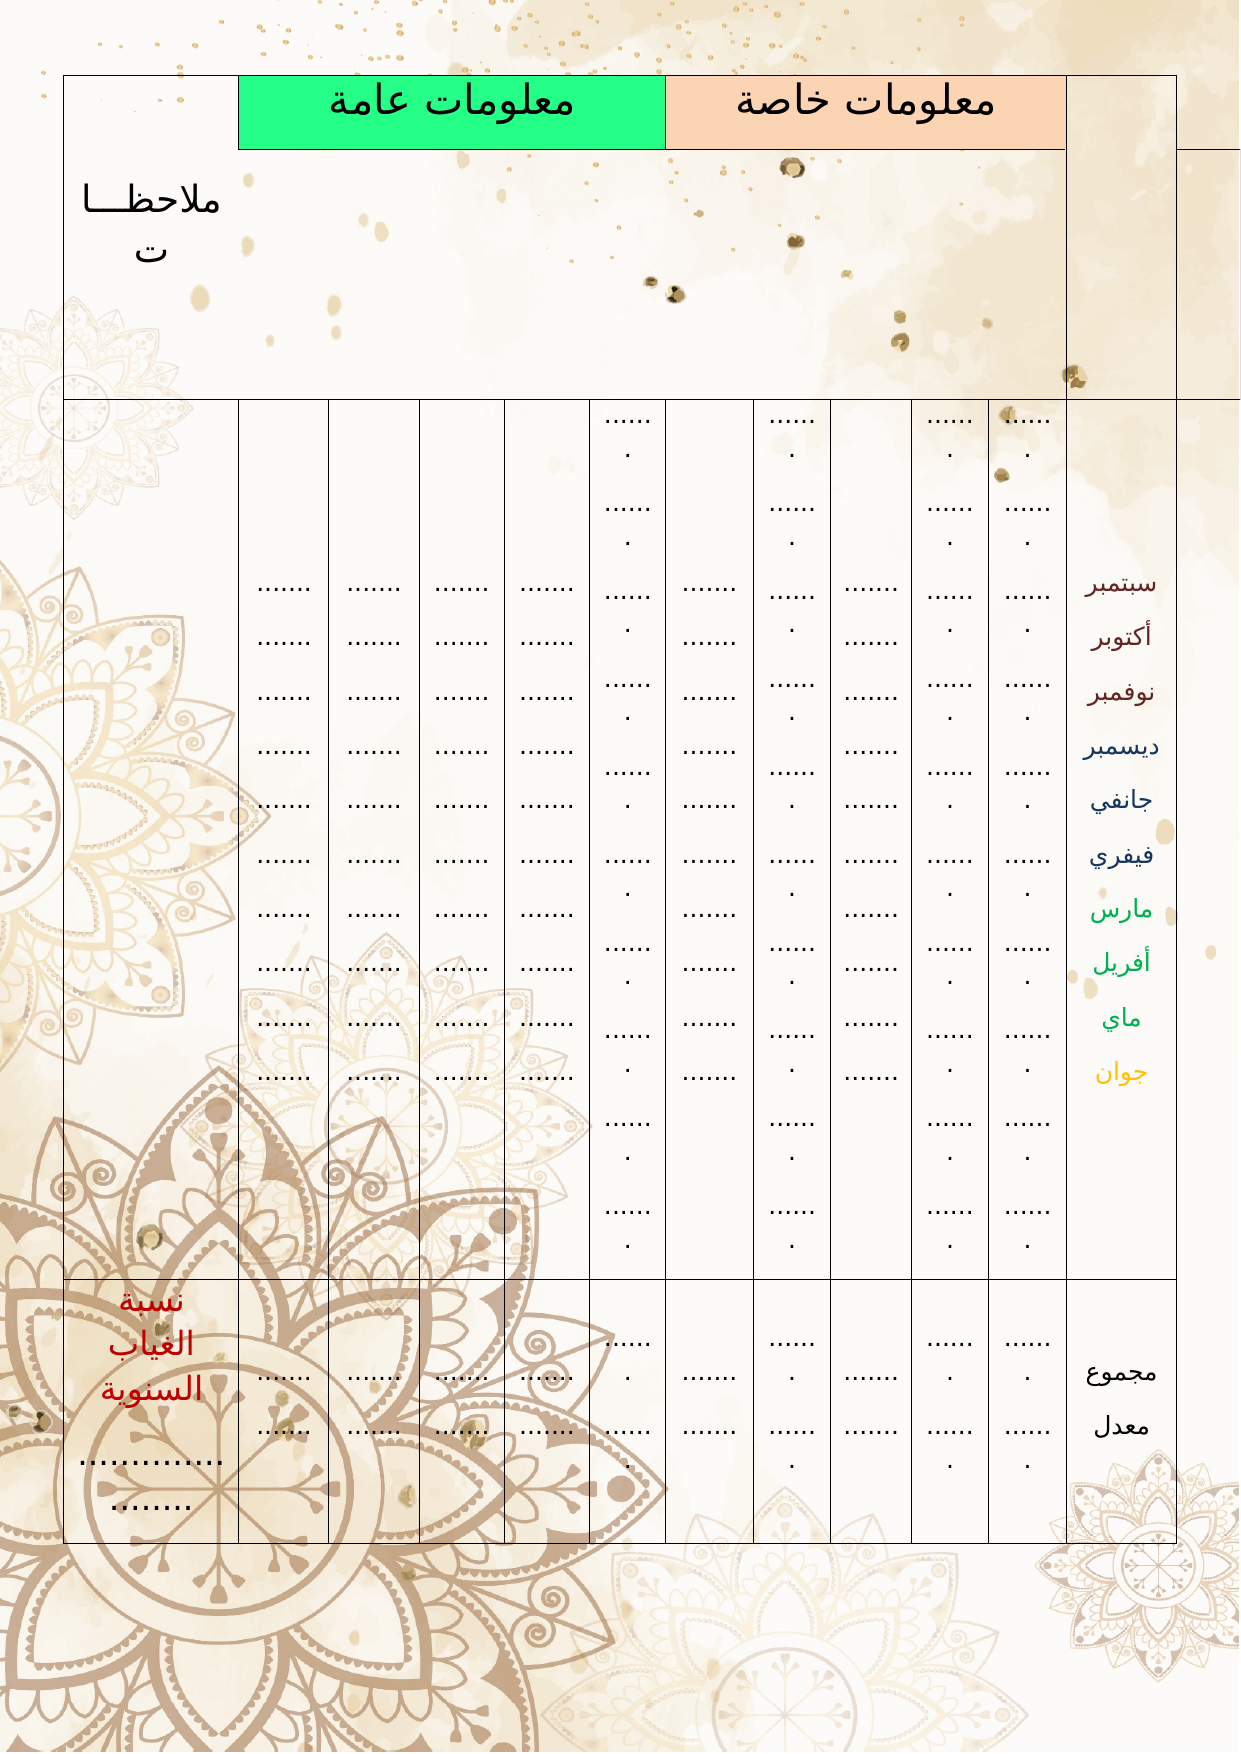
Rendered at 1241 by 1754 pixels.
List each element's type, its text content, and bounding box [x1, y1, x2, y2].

picture [1177, 150, 1239, 399]
table_cell سبتمبر أكتوبر نوفمبر ديسمبر جانفي فيفري مارس أفريل ماي جوان [1067, 400, 1176, 1279]
table_cell ....... ....... [754, 1280, 830, 1543]
table_header معلومات عامة [239, 76, 665, 149]
picture [239, 149, 1066, 399]
table_cell ....... ....... ....... ....... ....... ....... ....... ....... ....... ....... [831, 400, 911, 1279]
table_cell ....... ....... [590, 1280, 665, 1543]
table_header ملاحظـــات [64, 76, 239, 399]
table_cell نسبة الغياب السنوية ...................... [64, 1280, 238, 1543]
table_cell ....... ....... ....... ....... ....... ....... ....... ....... ....... ....... [989, 400, 1066, 1279]
table_cell ....... ....... [329, 1280, 419, 1543]
table_cell ....... ....... [505, 1280, 589, 1543]
table_cell ....... ....... [912, 1280, 988, 1543]
table_header معلومات خاصة [666, 76, 1066, 149]
table_cell ....... ....... ....... ....... ....... ....... ....... ....... ....... ....... [666, 400, 753, 1279]
table_cell ....... ....... ....... ....... ....... ....... ....... ....... ....... ....... [505, 400, 589, 1279]
picture [0, 0, 1239, 1752]
table_cell ....... ....... [989, 1280, 1066, 1543]
table_cell ....... ....... [666, 1280, 753, 1543]
table_cell ....... ....... ....... ....... ....... ....... ....... ....... ....... ....... [239, 400, 328, 1279]
table_cell مجموع معدل [1067, 1280, 1176, 1543]
table_cell ....... ....... ....... ....... ....... ....... ....... ....... ....... ....... [590, 400, 665, 1279]
table_cell ....... ....... ....... ....... ....... ....... ....... ....... ....... ....... [912, 400, 988, 1279]
table_header [1067, 76, 1176, 399]
table_cell ....... ....... ....... ....... ....... ....... ....... ....... ....... ....... [420, 400, 504, 1279]
table_cell ....... ....... [420, 1280, 504, 1543]
table_cell ....... ....... [239, 1280, 328, 1543]
table_cell [64, 400, 238, 1279]
table_cell ....... ....... [831, 1280, 911, 1543]
table_cell ....... ....... ....... ....... ....... ....... ....... ....... ....... ....... [754, 400, 830, 1279]
table_cell ....... ....... ....... ....... ....... ....... ....... ....... ....... ....... [329, 400, 419, 1279]
